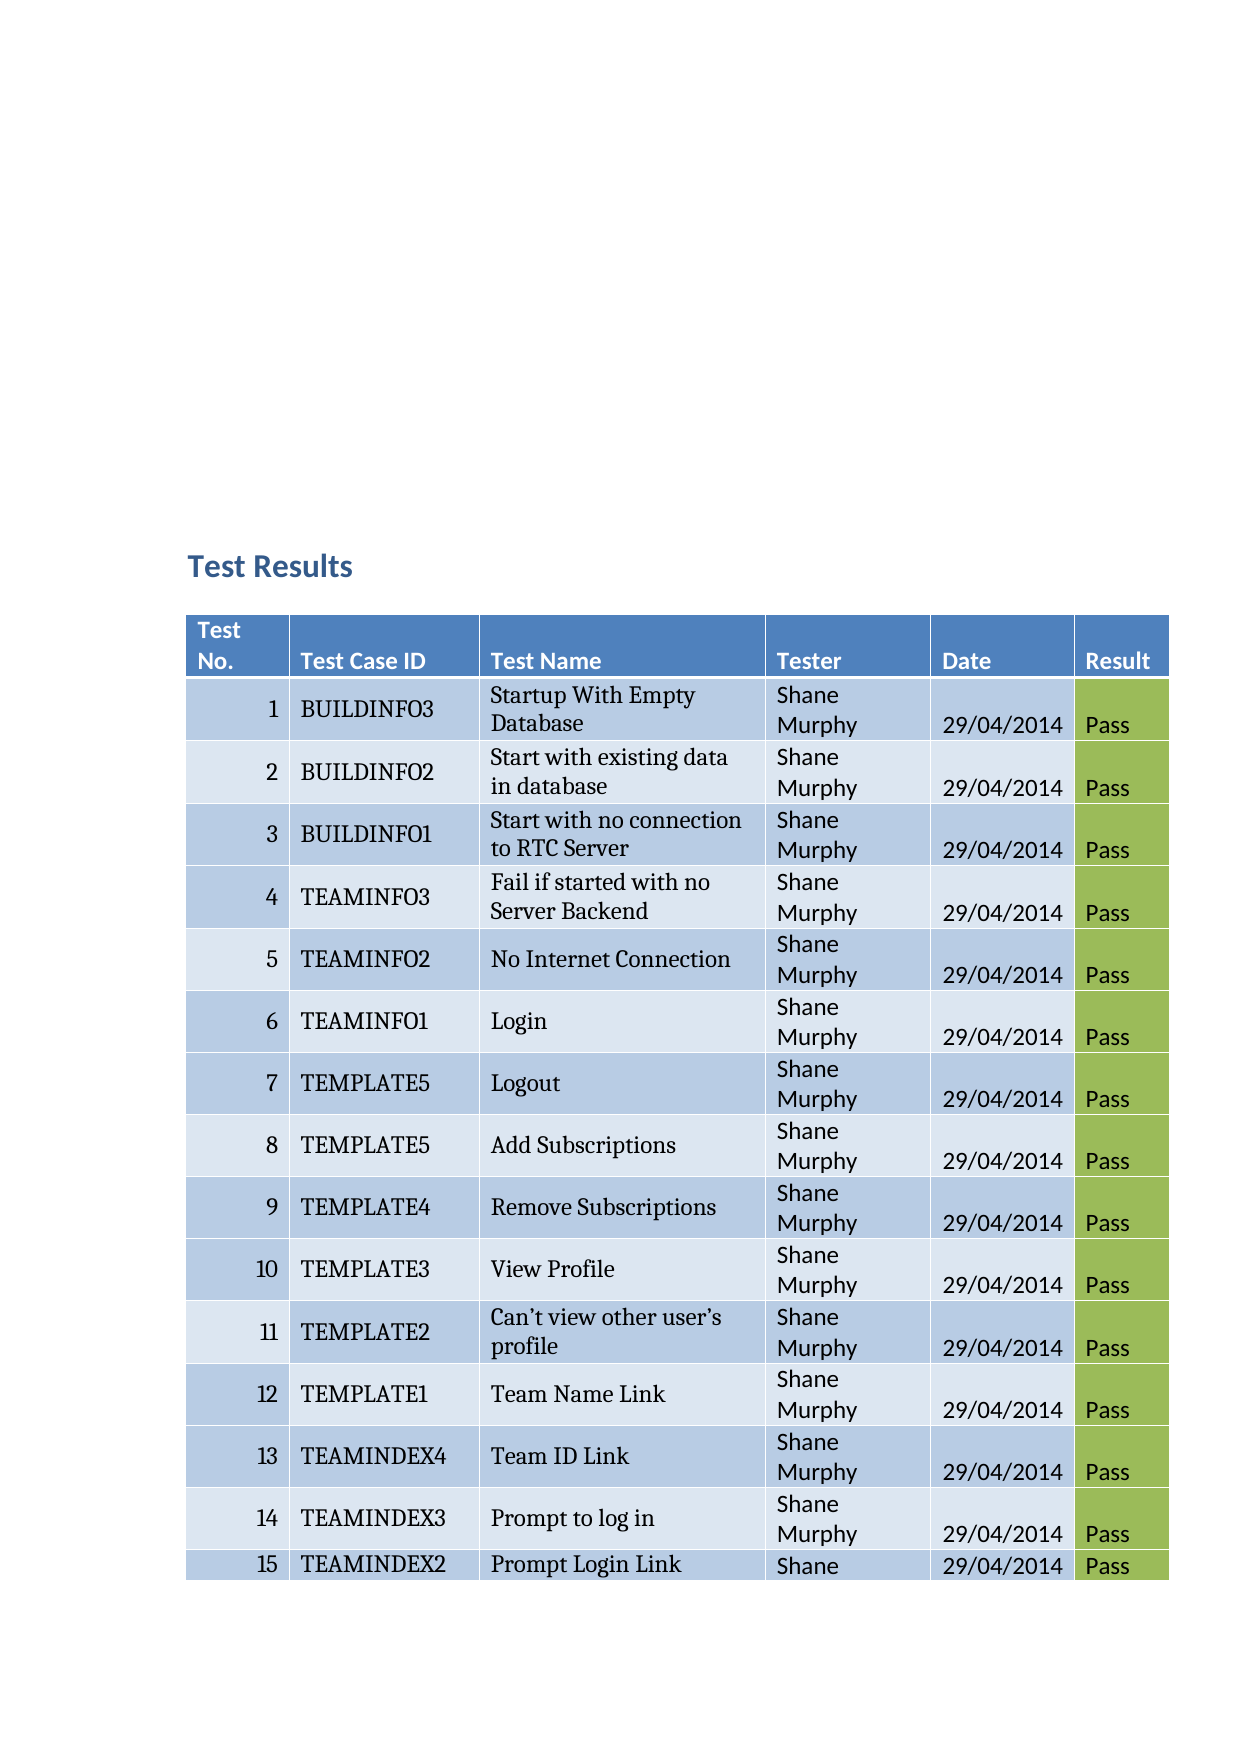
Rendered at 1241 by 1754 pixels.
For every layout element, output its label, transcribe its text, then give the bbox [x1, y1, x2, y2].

table_cell Remove Subscriptions [480, 1177, 765, 1238]
table_cell 29/04/2014 [931, 1177, 1074, 1238]
table_cell 12 [186, 1364, 289, 1425]
table_cell Pass [1075, 741, 1169, 803]
table_cell 29/04/2014 [931, 1364, 1074, 1425]
table_cell TEMPLATE4 [290, 1177, 479, 1238]
table_cell 6 [186, 991, 289, 1052]
table_cell Pass [1075, 1177, 1169, 1238]
table_cell 29/04/2014 [931, 1426, 1074, 1487]
table_cell Pass [1075, 1239, 1169, 1300]
table_cell Shane Murphy [766, 1488, 930, 1549]
table_cell Shane Murphy [766, 741, 930, 803]
table_cell 29/04/2014 [931, 1301, 1074, 1363]
table_cell 1 [186, 679, 289, 740]
table_cell 8 [186, 1115, 289, 1176]
table_cell Pass [1075, 679, 1169, 740]
table_cell 14 [186, 1488, 289, 1549]
table_cell Pass [1075, 1053, 1169, 1114]
table_cell Shane Murphy [766, 1115, 930, 1176]
table_cell Shane Murphy [766, 1364, 930, 1425]
table_cell BUILDINFO3 [290, 679, 479, 740]
table_cell 2 [186, 741, 289, 803]
table_cell Shane Murphy [766, 866, 930, 928]
table_cell Login [480, 991, 765, 1052]
table_cell 29/04/2014 [931, 741, 1074, 803]
table_cell TEAMINFO3 [290, 866, 479, 928]
table_cell Shane Murphy [766, 1301, 930, 1363]
table_cell Can’t view other user’s profile [480, 1301, 765, 1363]
table_cell Pass [1075, 1364, 1169, 1425]
table_cell 5 [186, 929, 289, 990]
table_cell 29/04/2014 [931, 1488, 1074, 1549]
table_cell Prompt to log in [480, 1488, 765, 1549]
table_cell 29/04/2014 [931, 1550, 1074, 1580]
table_cell Add Subscriptions [480, 1115, 765, 1176]
table_cell TEAMINDEX3 [290, 1488, 479, 1549]
table_cell Shane Murphy [766, 804, 930, 865]
table_cell 29/04/2014 [931, 929, 1074, 990]
table_cell Fail if started with no Server Backend [480, 866, 765, 928]
table_cell Startup With Empty Database [480, 679, 765, 740]
table_cell Pass [1075, 1301, 1169, 1363]
table_cell 29/04/2014 [931, 1053, 1074, 1114]
table_cell Team ID Link [480, 1426, 765, 1487]
table_cell 29/04/2014 [931, 991, 1074, 1052]
table_cell 11 [186, 1301, 289, 1363]
table_cell View Profile [480, 1239, 765, 1300]
table_cell Pass [1075, 804, 1169, 865]
table_cell TEMPLATE5 [290, 1053, 479, 1114]
table_cell 29/04/2014 [931, 1115, 1074, 1176]
table_header Test Name [480, 615, 765, 676]
table_cell 9 [186, 1177, 289, 1238]
table_cell TEMPLATE5 [290, 1115, 479, 1176]
table_cell Shane Murphy [766, 1239, 930, 1300]
table_cell Pass [1075, 1488, 1169, 1549]
table_cell BUILDINFO2 [290, 741, 479, 803]
table_cell Team Name Link [480, 1364, 765, 1425]
table_header Tester [766, 615, 930, 676]
table_cell 29/04/2014 [931, 679, 1074, 740]
table_cell 15 [186, 1550, 289, 1580]
table_cell 29/04/2014 [931, 1239, 1074, 1300]
table_cell Logout [480, 1053, 765, 1114]
table_cell TEAMINFO1 [290, 991, 479, 1052]
table_cell TEMPLATE1 [290, 1364, 479, 1425]
table_cell Start with existing data in database [480, 741, 765, 803]
table_cell BUILDINFO1 [290, 804, 479, 865]
table_cell TEAMINDEX2 [290, 1550, 479, 1580]
table_cell Start with no connection to RTC Server [480, 804, 765, 865]
table_cell TEAMINDEX4 [290, 1426, 479, 1487]
table_header Date [931, 615, 1074, 676]
table_cell 3 [186, 804, 289, 865]
table_cell Shane Murphy [766, 1053, 930, 1114]
table_cell 29/04/2014 [931, 804, 1074, 865]
table_cell Shane Murphy [766, 1177, 930, 1238]
table_cell Shane Murphy [766, 991, 930, 1052]
table_cell 4 [186, 866, 289, 928]
table_cell Pass [1075, 991, 1169, 1052]
table_cell TEMPLATE3 [290, 1239, 479, 1300]
table_cell 7 [186, 1053, 289, 1114]
table_cell 10 [186, 1239, 289, 1300]
table_cell 29/04/2014 [931, 866, 1074, 928]
table_cell Shane Murphy [766, 929, 930, 990]
subtitle Test Results [187, 545, 1053, 586]
table_header Test No. [186, 615, 289, 676]
table_cell Shane Murphy [766, 679, 930, 740]
table_cell Shane Murphy [766, 1426, 930, 1487]
table_cell Pass [1075, 1426, 1169, 1487]
table_header Result [1075, 615, 1169, 676]
table_cell TEAMINFO2 [290, 929, 479, 990]
table_cell 13 [186, 1426, 289, 1487]
table_cell Prompt Login Link [480, 1550, 765, 1580]
table_cell No Internet Connection [480, 929, 765, 990]
table_cell Shane Murphy [766, 1550, 930, 1580]
table_cell Pass [1075, 1115, 1169, 1176]
table_header Test Case ID [290, 615, 479, 676]
table_cell Pass [1075, 1550, 1169, 1580]
table_cell Pass [1075, 929, 1169, 990]
table_cell TEMPLATE2 [290, 1301, 479, 1363]
table_cell Pass [1075, 866, 1169, 928]
